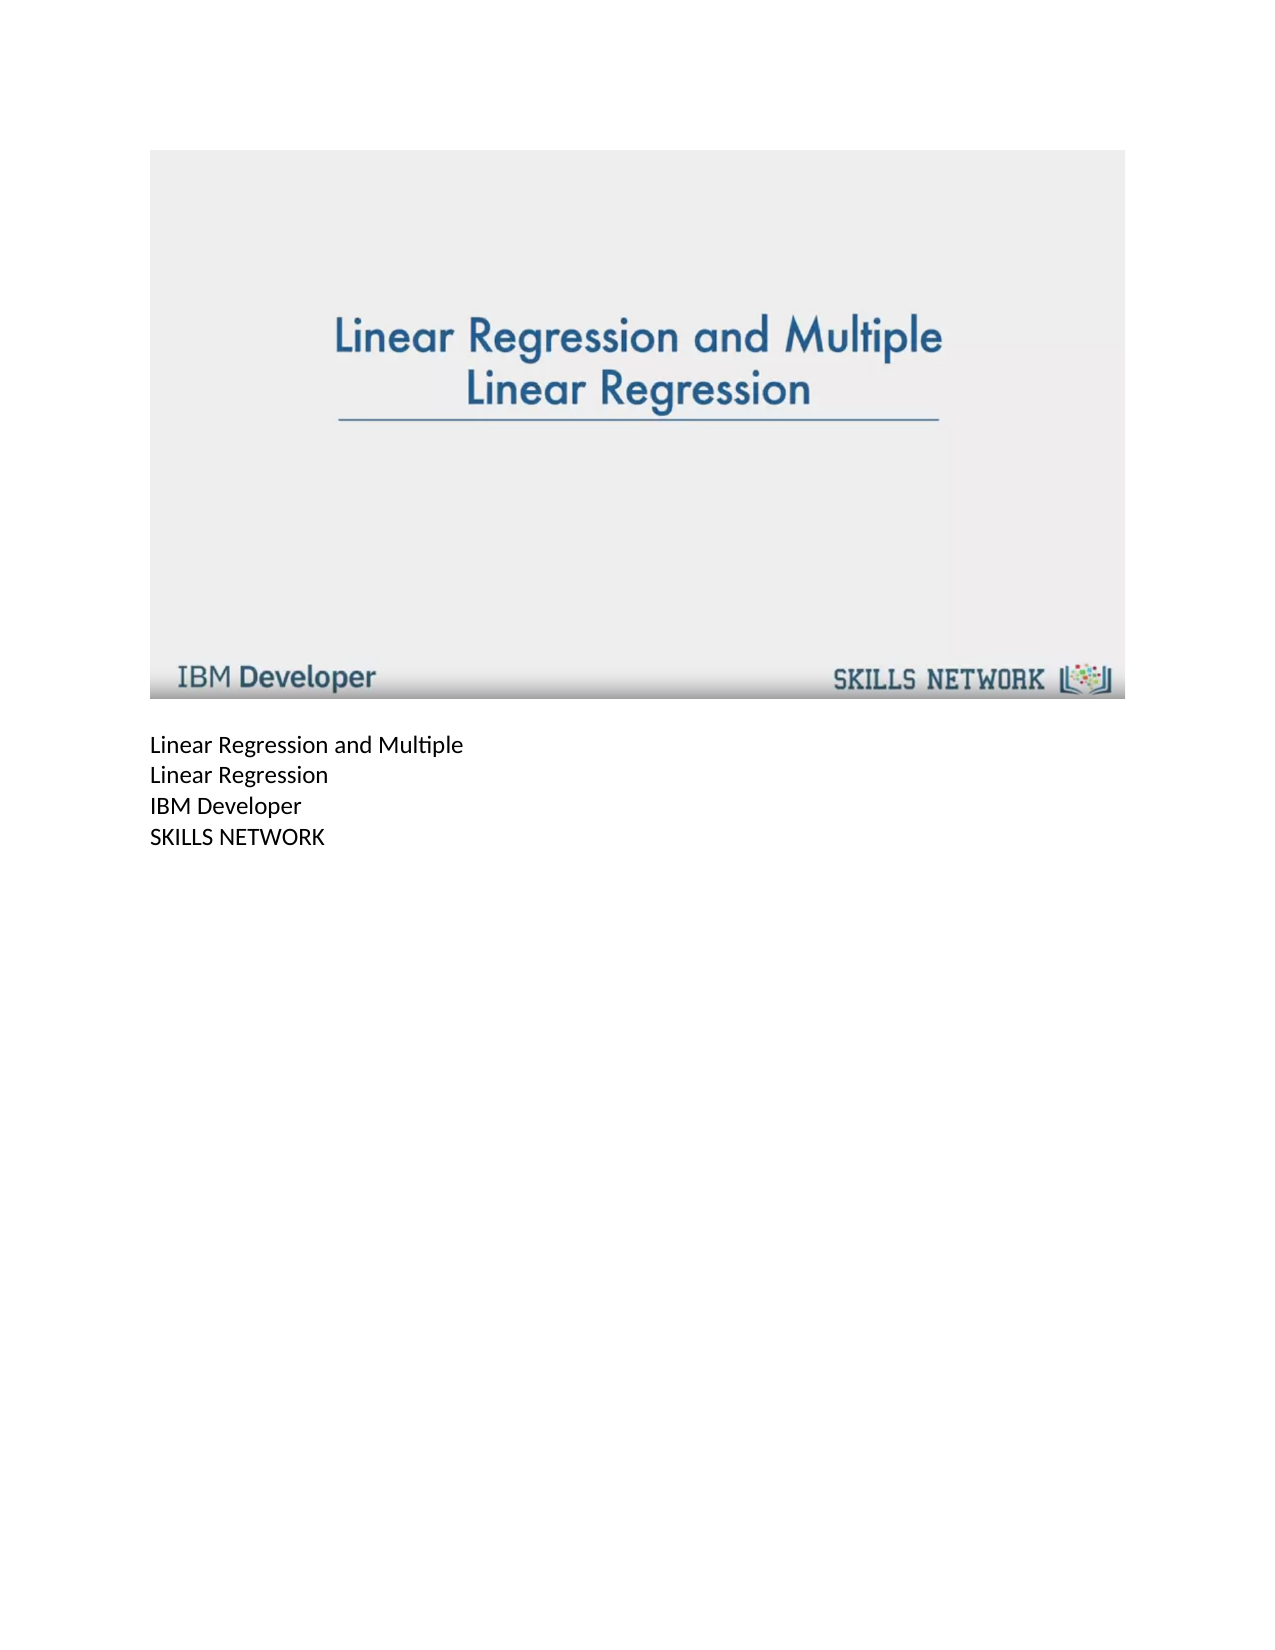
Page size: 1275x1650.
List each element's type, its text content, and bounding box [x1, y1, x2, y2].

text IBM Developer [150, 790, 1125, 821]
text Linear Regression and Multiple [150, 729, 1125, 759]
text SKILLS NETWORK [150, 821, 1125, 851]
text Linear Regression [150, 759, 1125, 790]
picture [150, 150, 1125, 699]
